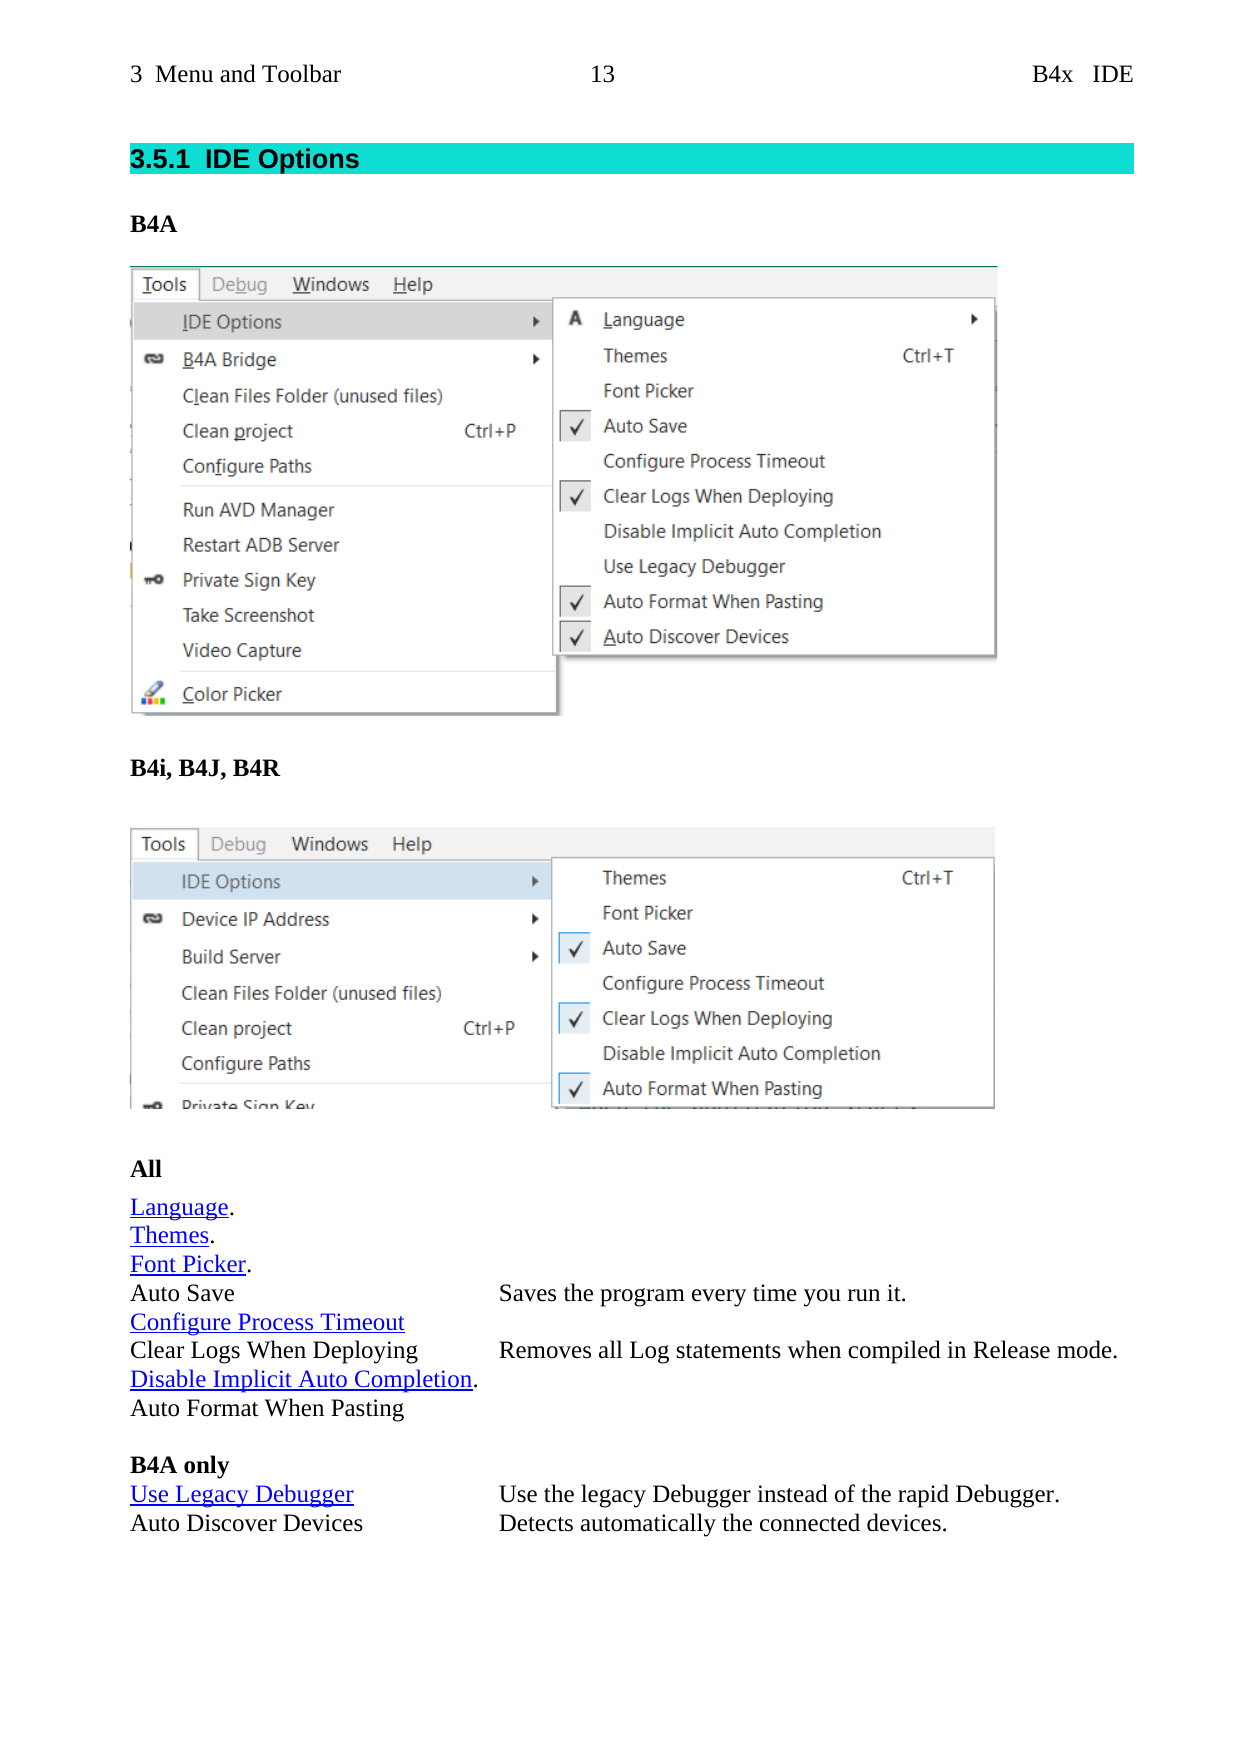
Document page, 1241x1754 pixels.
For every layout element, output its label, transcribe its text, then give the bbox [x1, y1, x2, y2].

text Language. [130, 1192, 1134, 1221]
text B4i, B4J, B4R [130, 753, 1134, 782]
text Font Picker. [130, 1249, 1134, 1278]
text B4A [130, 209, 1134, 238]
text Use Legacy Debugger Use the legacy Debugger instead of the rapid Debugger. [130, 1479, 1134, 1508]
picture [129, 827, 995, 1109]
text Clear Logs When Deploying Removes all Log statements when compiled in Release mode. [130, 1336, 1134, 1364]
text Themes. [130, 1221, 1134, 1249]
text Disable Implicit Auto Completion. [130, 1364, 1134, 1393]
text B4A only [130, 1451, 1134, 1479]
text All [130, 1154, 1134, 1183]
text Auto Format When Pasting [130, 1393, 1134, 1422]
text Configure Process Timeout [130, 1307, 1134, 1336]
text Auto Discover Devices Detects automatically the connected devices. [130, 1508, 1134, 1537]
text Auto Save Saves the program every time you run it. [130, 1278, 1134, 1307]
picture [129, 266, 998, 716]
subtitle IDE Options [130, 143, 1134, 174]
